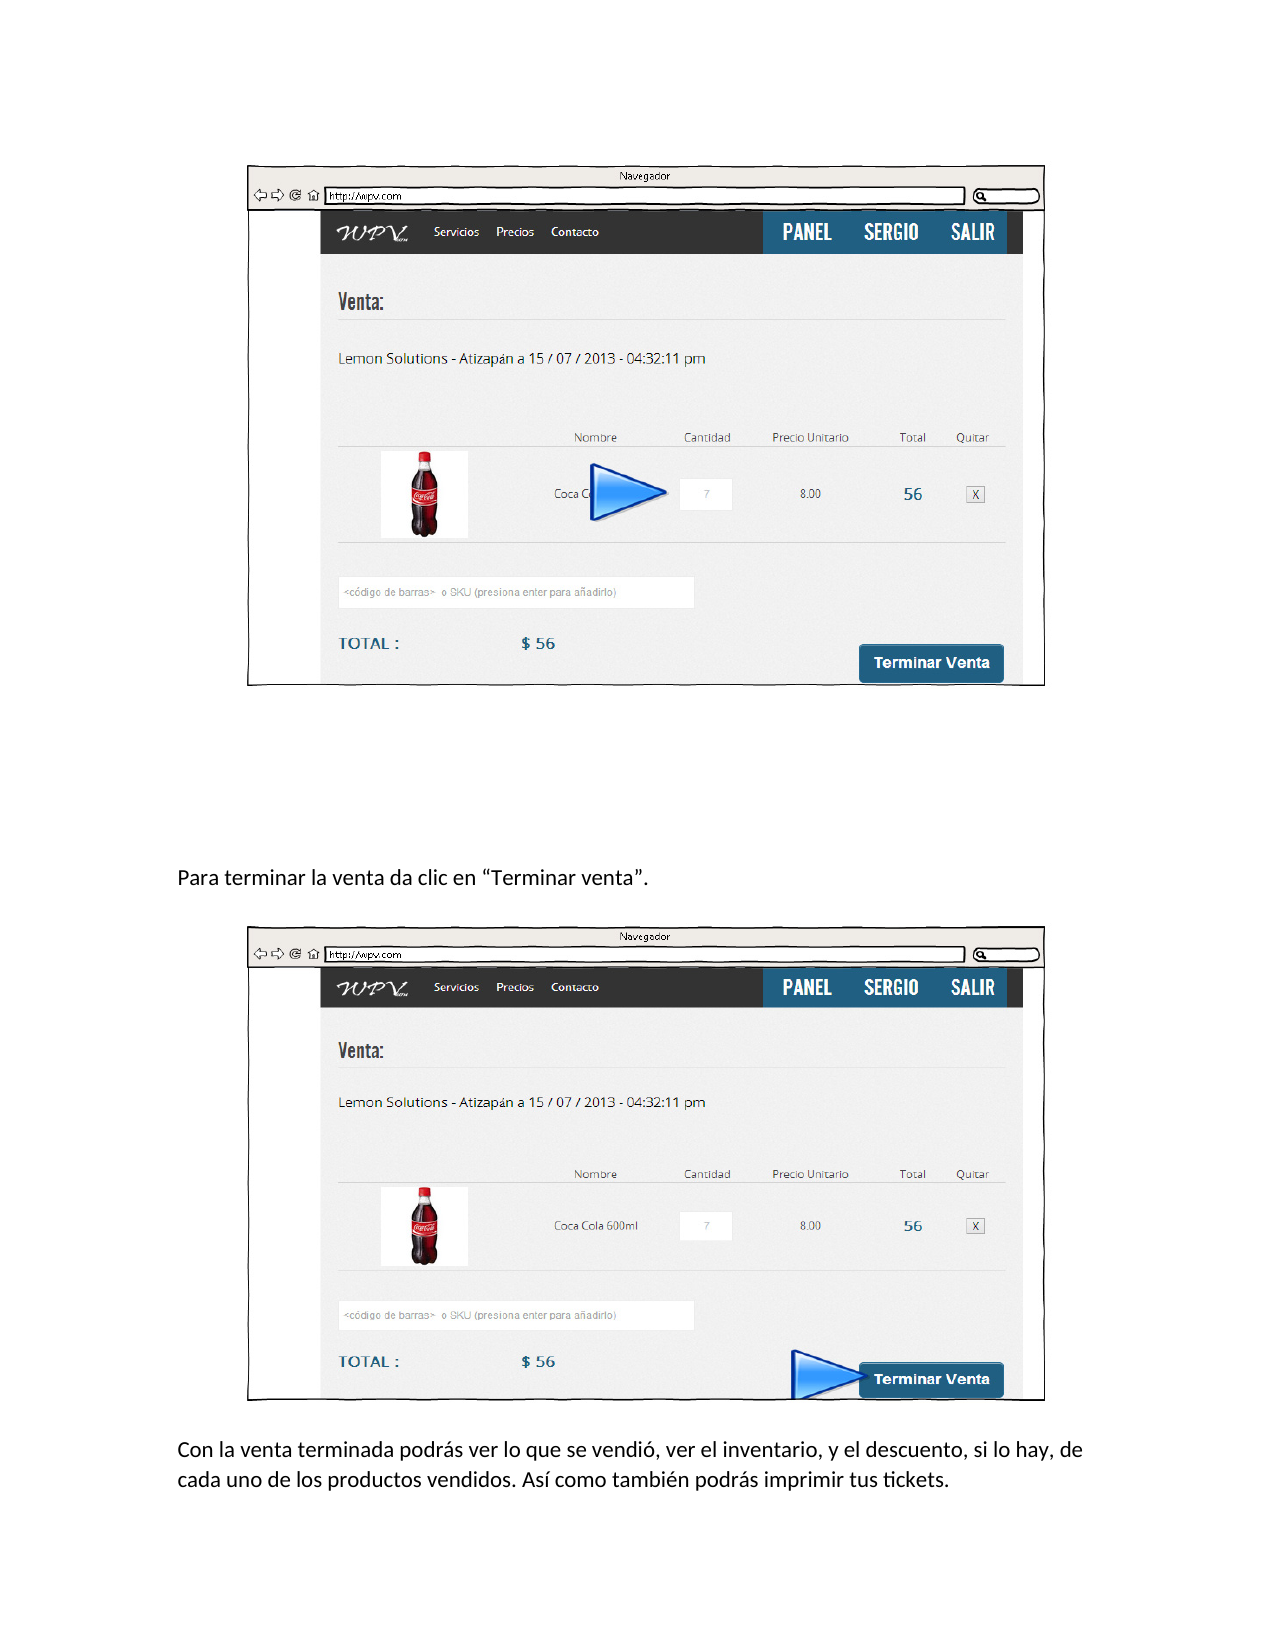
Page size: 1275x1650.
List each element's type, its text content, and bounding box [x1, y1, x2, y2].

picture [177, 147, 1097, 704]
text Con la venta terminada podrás ver lo que se vendió, ver el inventario, y el descuento, si lo hay, de cada uno de los productos vendidos. Así como también podrás imprimir tus tickets. [177, 1435, 1098, 1493]
picture [177, 910, 1097, 1417]
text Para terminar la venta da clic en “Terminar venta”. [177, 863, 1098, 891]
